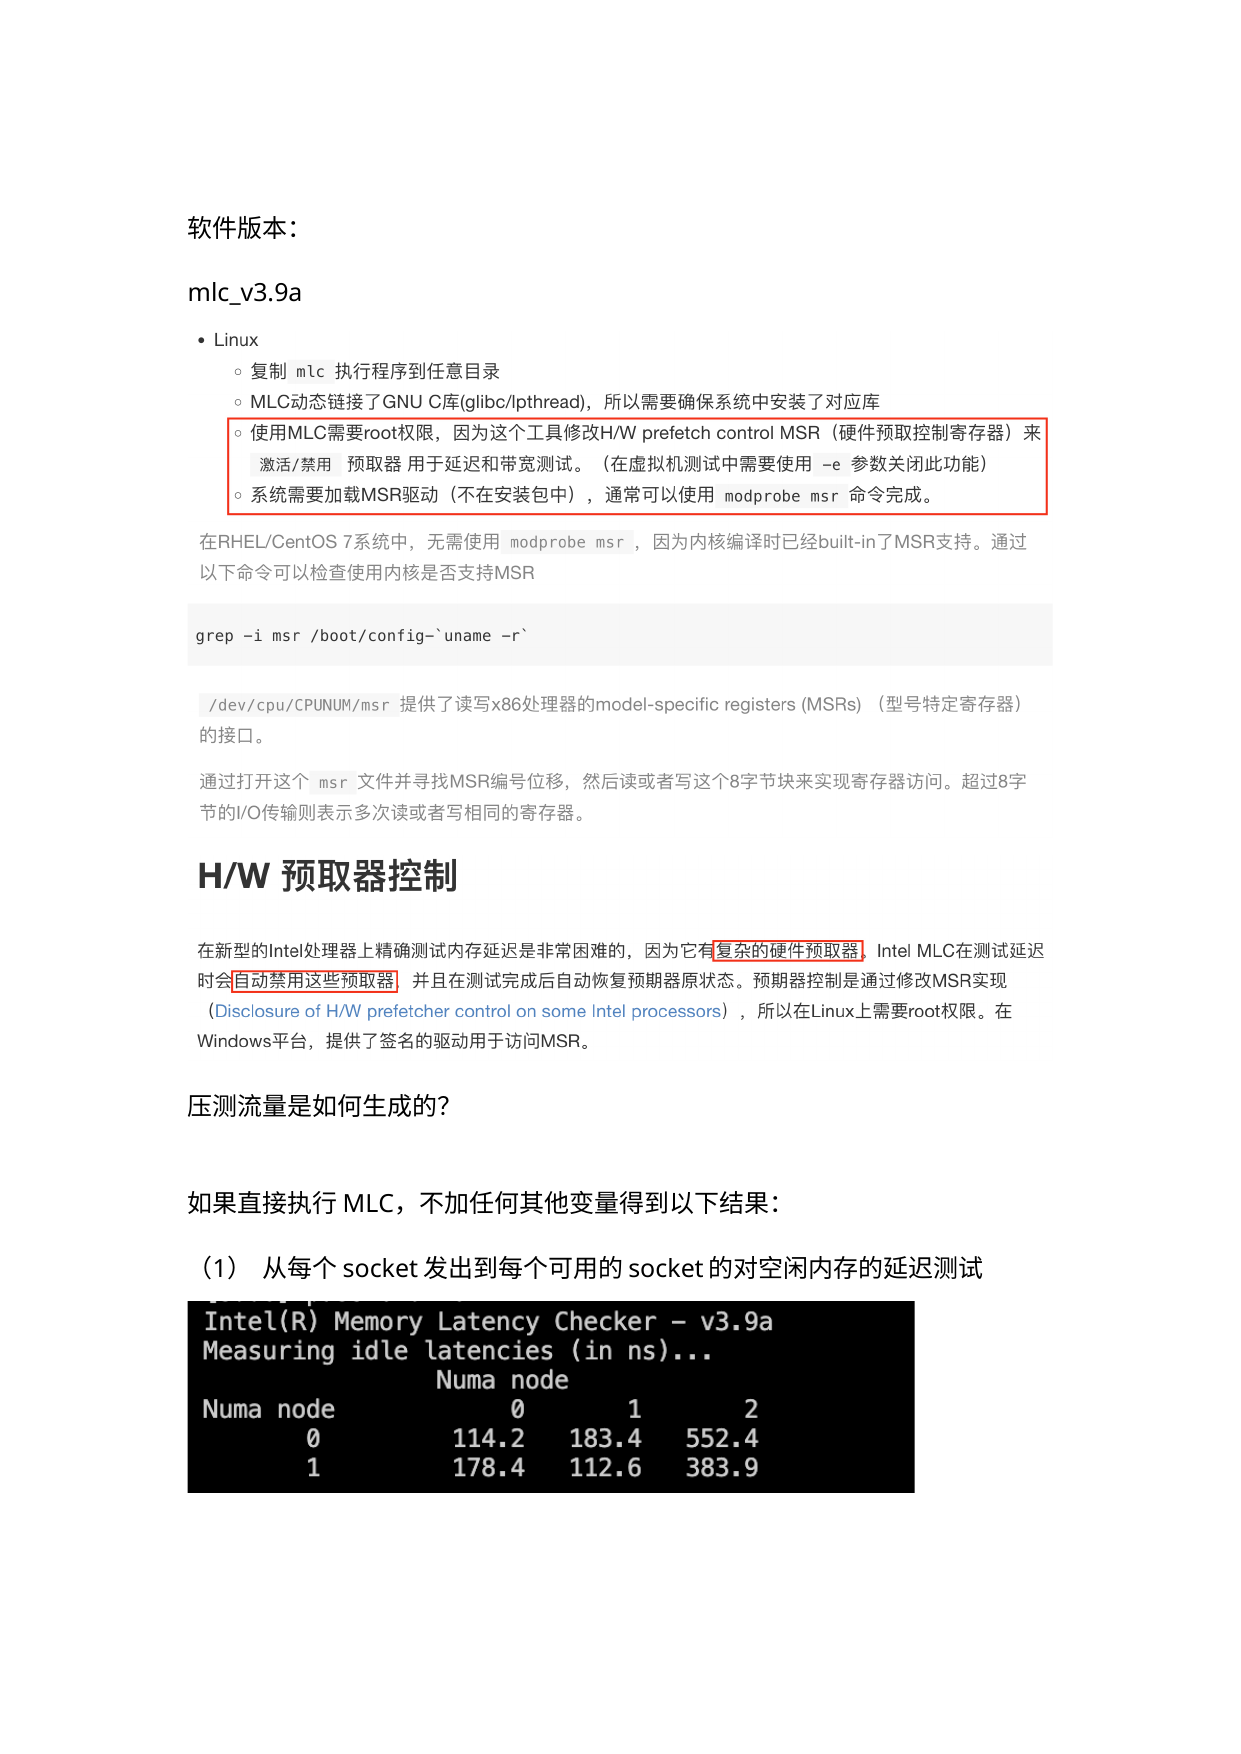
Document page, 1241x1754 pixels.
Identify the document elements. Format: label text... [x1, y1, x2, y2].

text 软件版本： [187, 194, 1053, 259]
picture [187, 1301, 915, 1493]
text mlc_v3.9a [187, 259, 1053, 324]
picture [187, 855, 1053, 1061]
text 如果直接执行MLC，不加任何其他变量得到以下结果： [187, 1169, 1053, 1234]
text 压测流量是如何生成的？ [187, 1072, 1053, 1137]
picture [187, 331, 1053, 838]
list 从每个socket发出到每个可用的socket的对空闲内存的延迟测试 [187, 1234, 1053, 1299]
